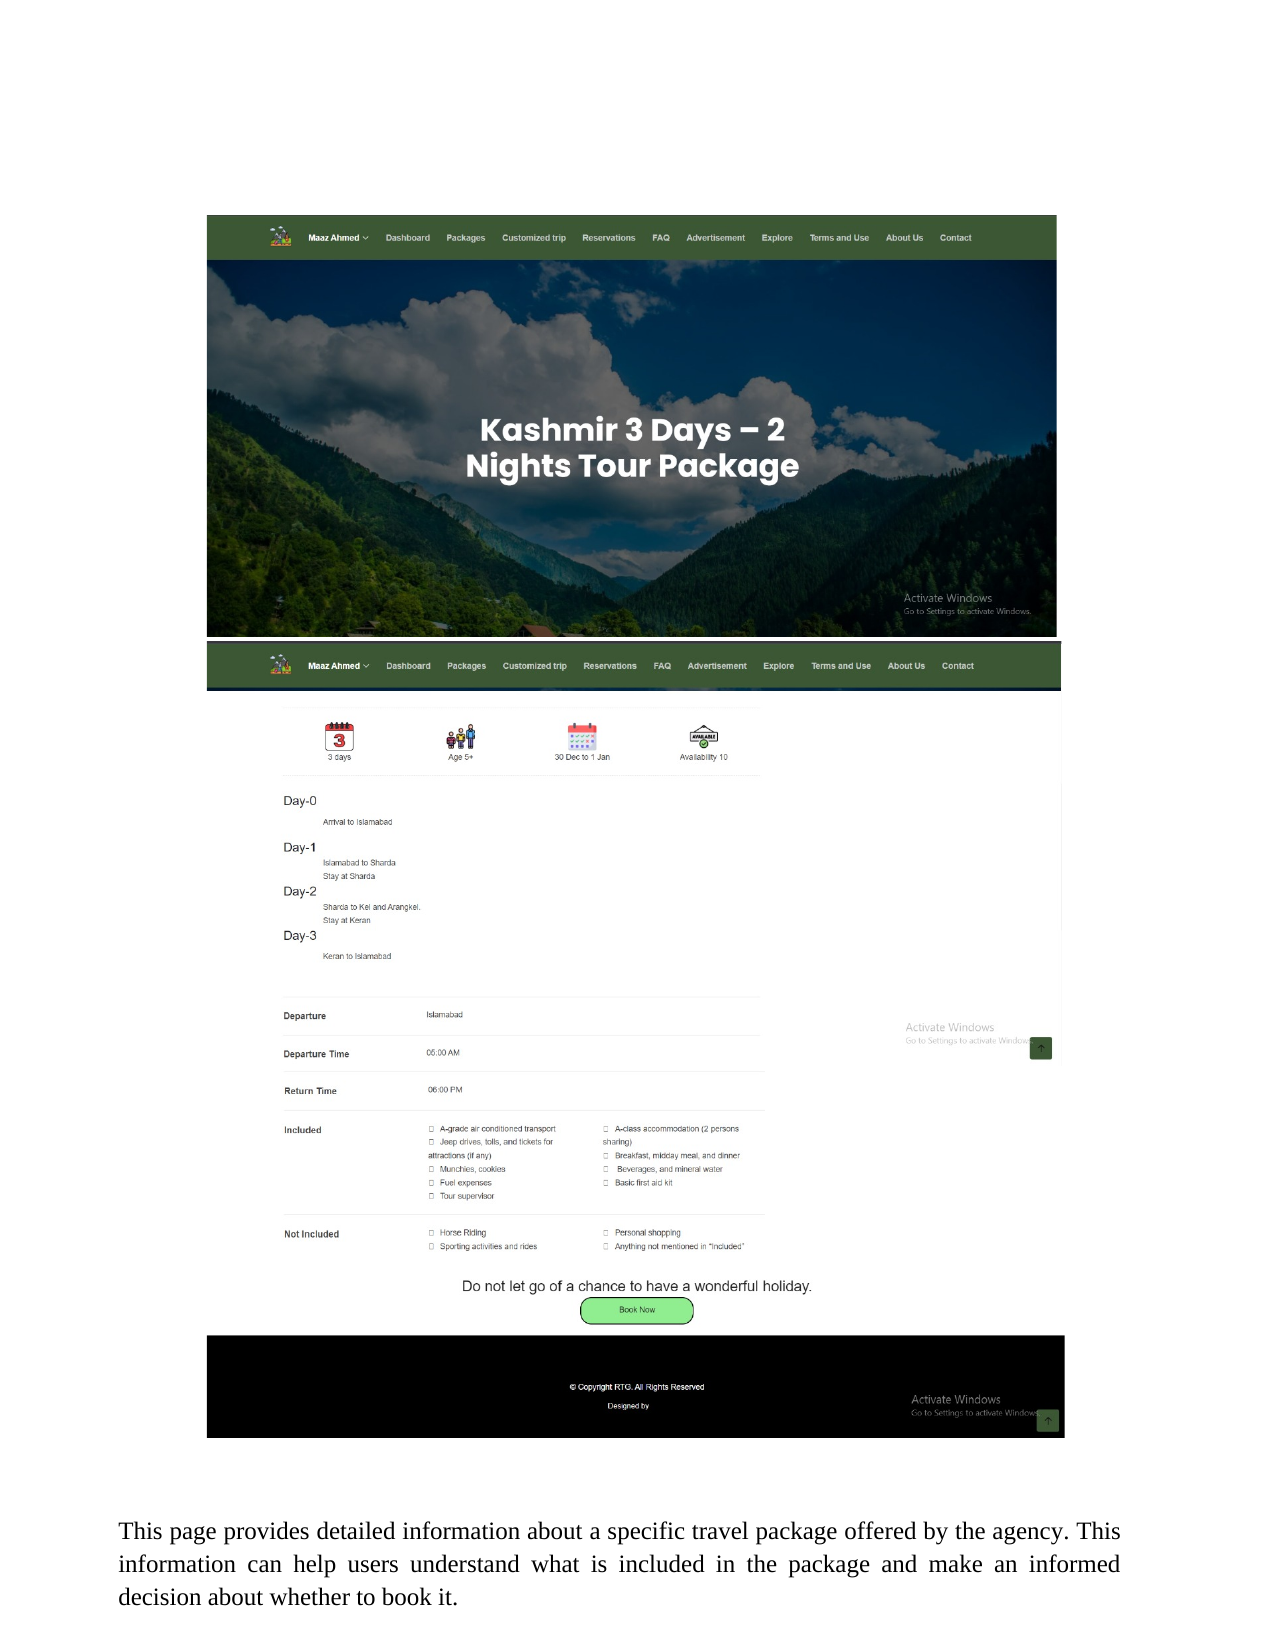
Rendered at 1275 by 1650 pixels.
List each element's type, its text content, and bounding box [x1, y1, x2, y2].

text This page provides detailed information about a specific travel package offered by the agency. This information can help users understand what is included in the package and make an informed decision about whether to book it. [118, 1516, 1122, 1611]
picture [206, 1069, 1065, 1438]
picture [206, 641, 1062, 1066]
picture [206, 215, 1057, 637]
